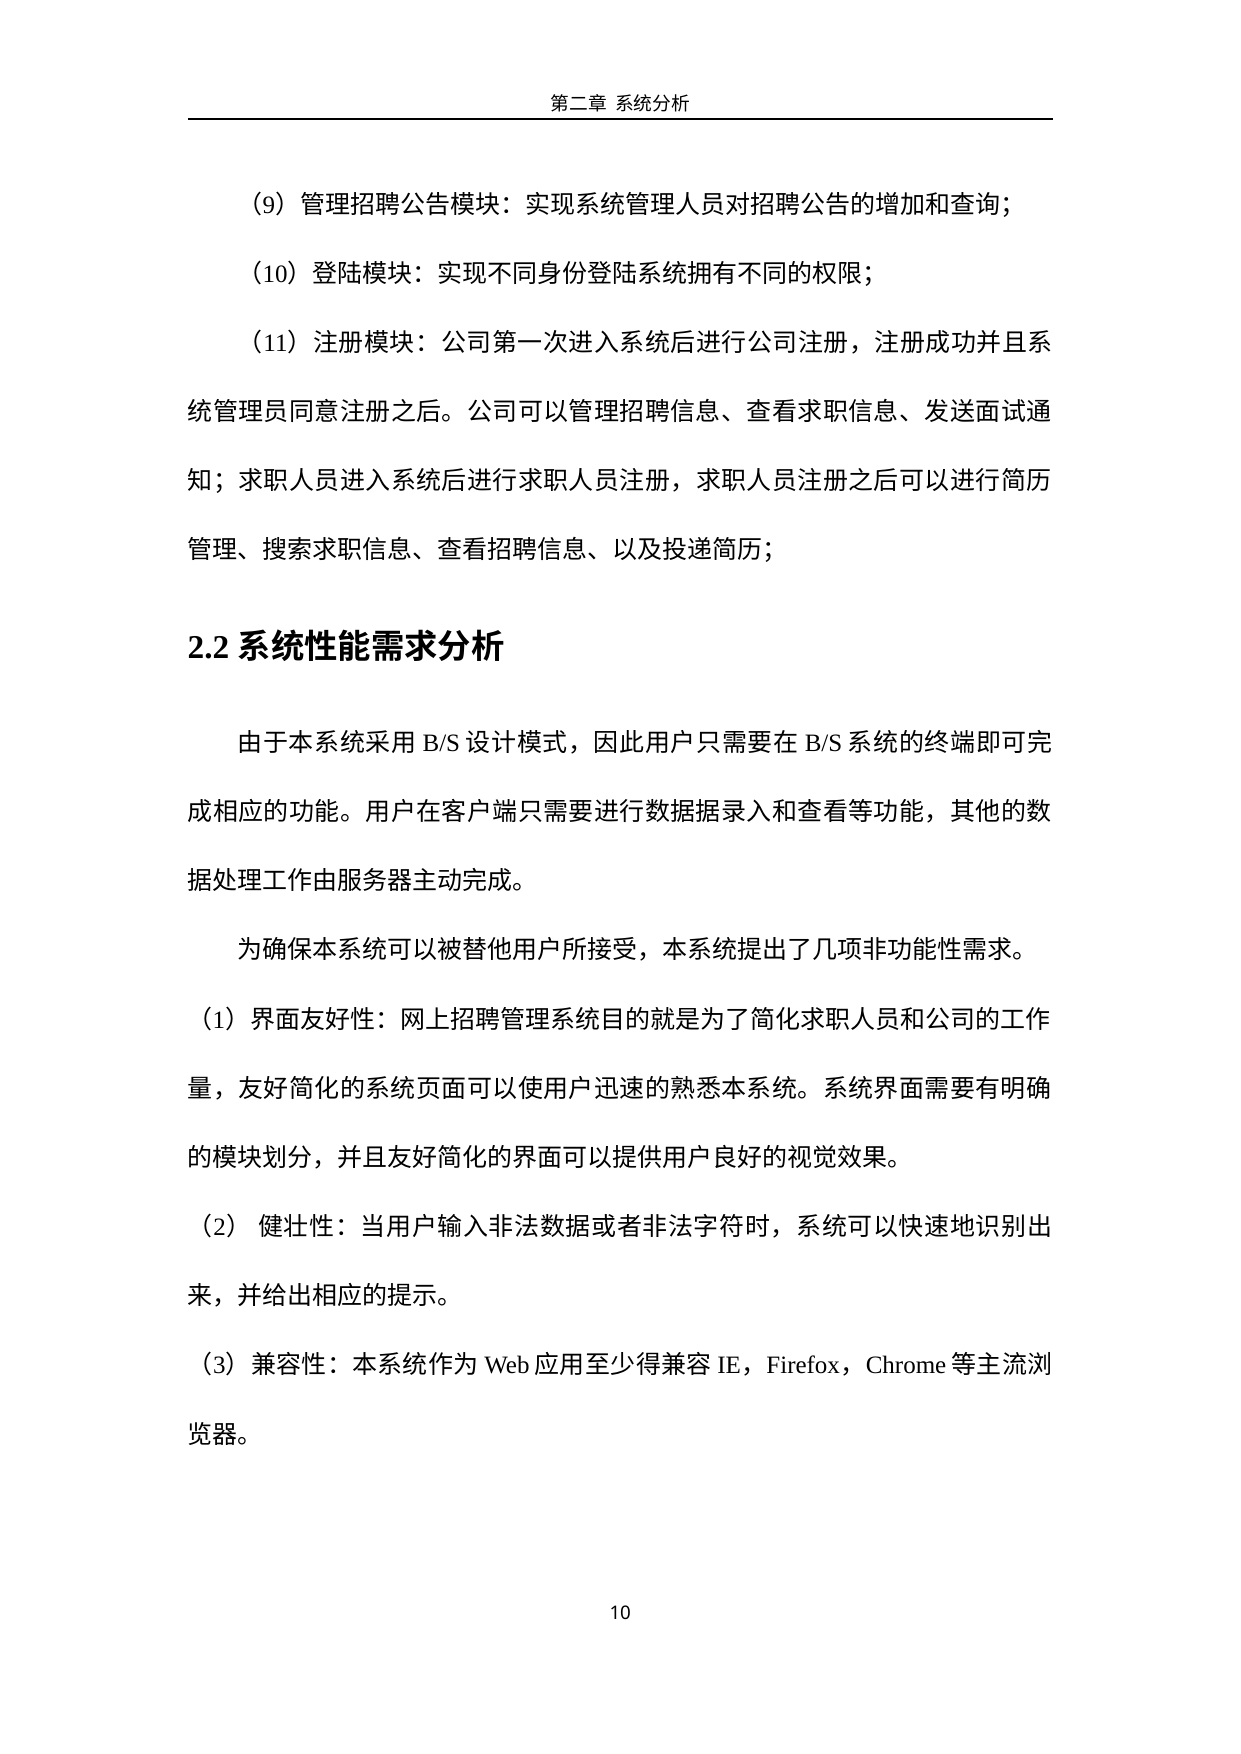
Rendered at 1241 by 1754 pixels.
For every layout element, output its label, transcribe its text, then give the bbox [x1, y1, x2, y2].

text （2） 健壮性：当用户输入非法数据或者非法字符时，系统可以快速地识别出来，并给出相应的提示。 [187, 1190, 1053, 1328]
text （11）注册模块：公司第一次进入系统后进行公司注册，注册成功并且系统管理员同意注册之后。公司可以管理招聘信息、查看求职信息、发送面试通知；求职人员进入系统后进行求职人员注册，求职人员注册之后可以进行简历管理、搜索求职信息、查看招聘信息、以及投递简历； [187, 306, 1053, 583]
text （9）管理招聘公告模块：实现系统管理人员对招聘公告的增加和查询； [187, 168, 1053, 237]
text （1）界面友好性：网上招聘管理系统目的就是为了简化求职人员和公司的工作量，友好简化的系统页面可以使用户迅速的熟悉本系统。系统界面需要有明确的模块划分，并且友好简化的界面可以提供用户良好的视觉效果。 [187, 983, 1053, 1190]
text （10）登陆模块：实现不同身份登陆系统拥有不同的权限； [187, 237, 1053, 306]
text 为确保本系统可以被替他用户所接受，本系统提出了几项非功能性需求。 [187, 913, 1053, 983]
text 由于本系统采用B/S设计模式，因此用户只需要在B/S系统的终端即可完成相应的功能。用户在客户端只需要进行数据据录入和查看等功能，其他的数据处理工作由服务器主动完成。 [187, 706, 1053, 913]
text （3）兼容性：本系统作为Web应用至少得兼容IE，Firefox，Chrome等主流浏览器。 [187, 1328, 1053, 1467]
subtitle 2.2 系统性能需求分析 [187, 610, 1053, 679]
